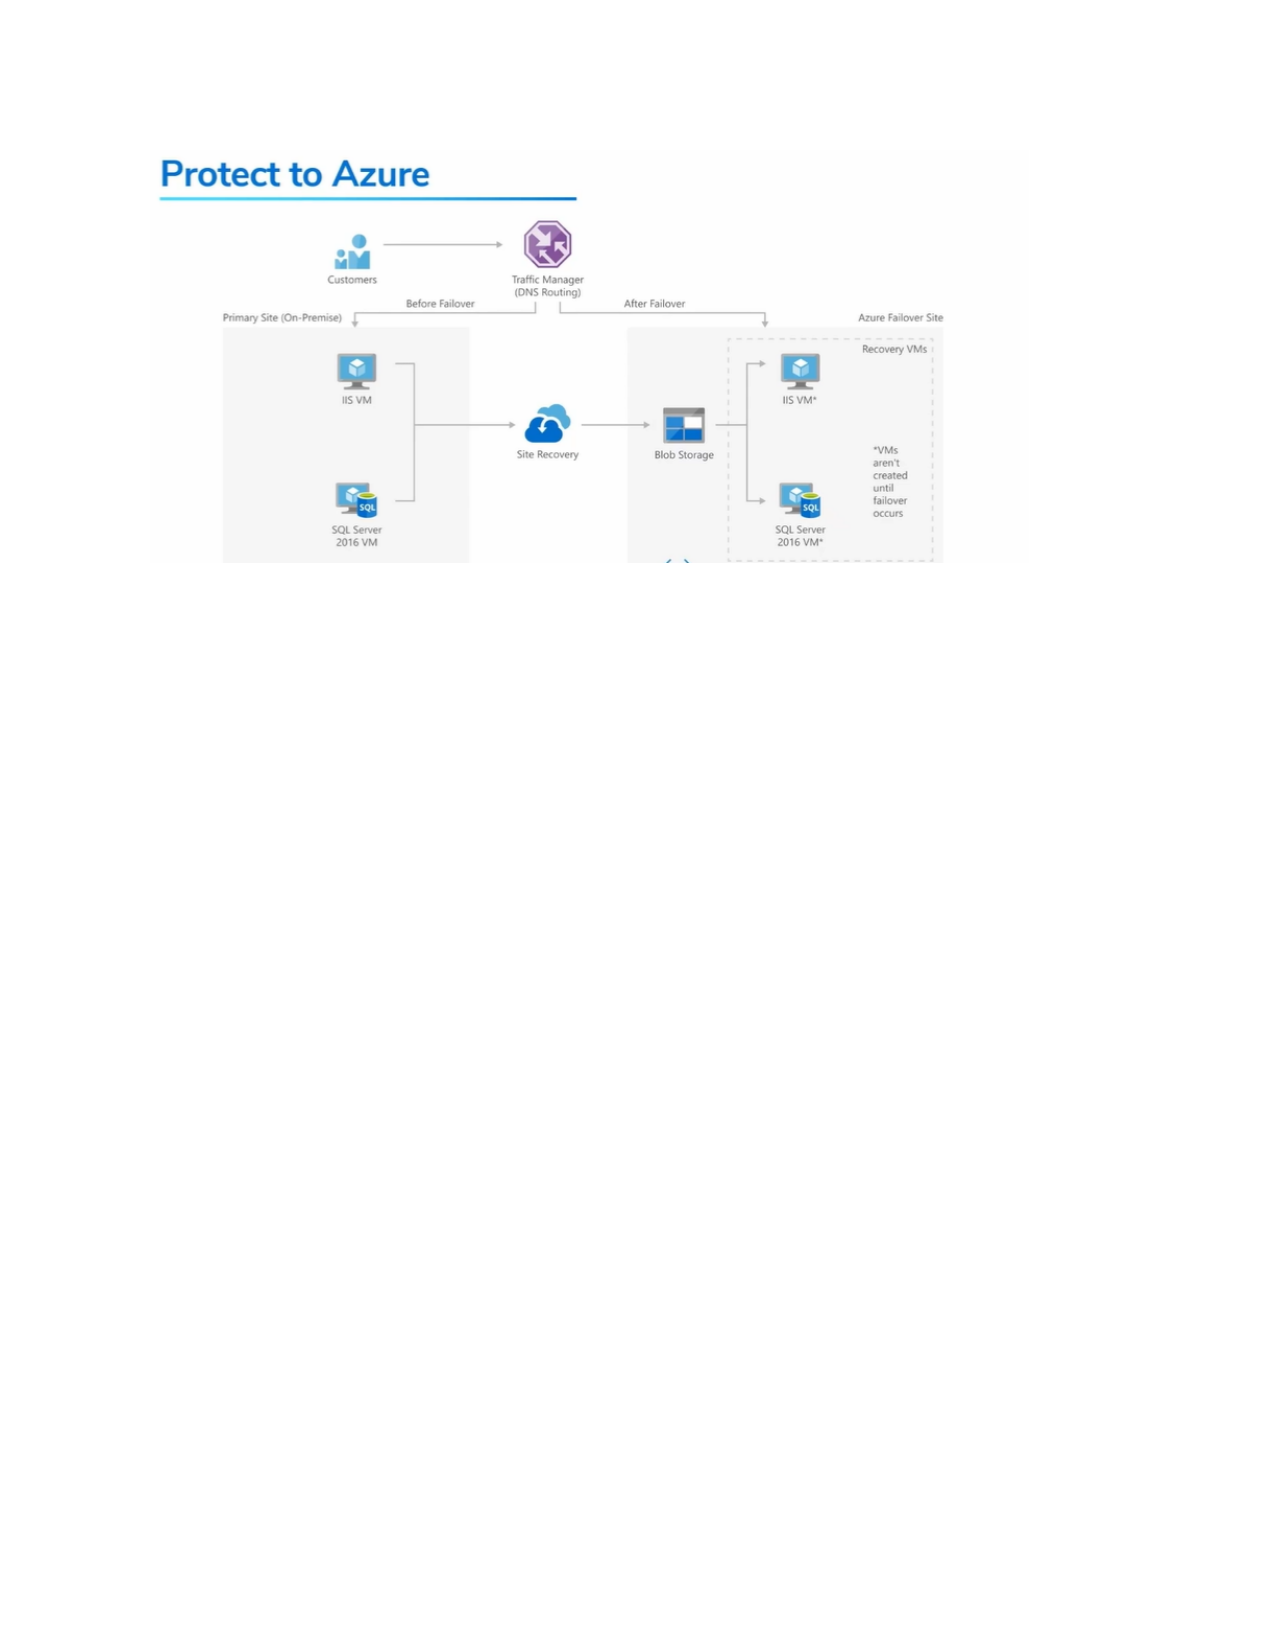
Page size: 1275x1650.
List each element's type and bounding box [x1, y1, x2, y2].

picture [150, 150, 1030, 563]
